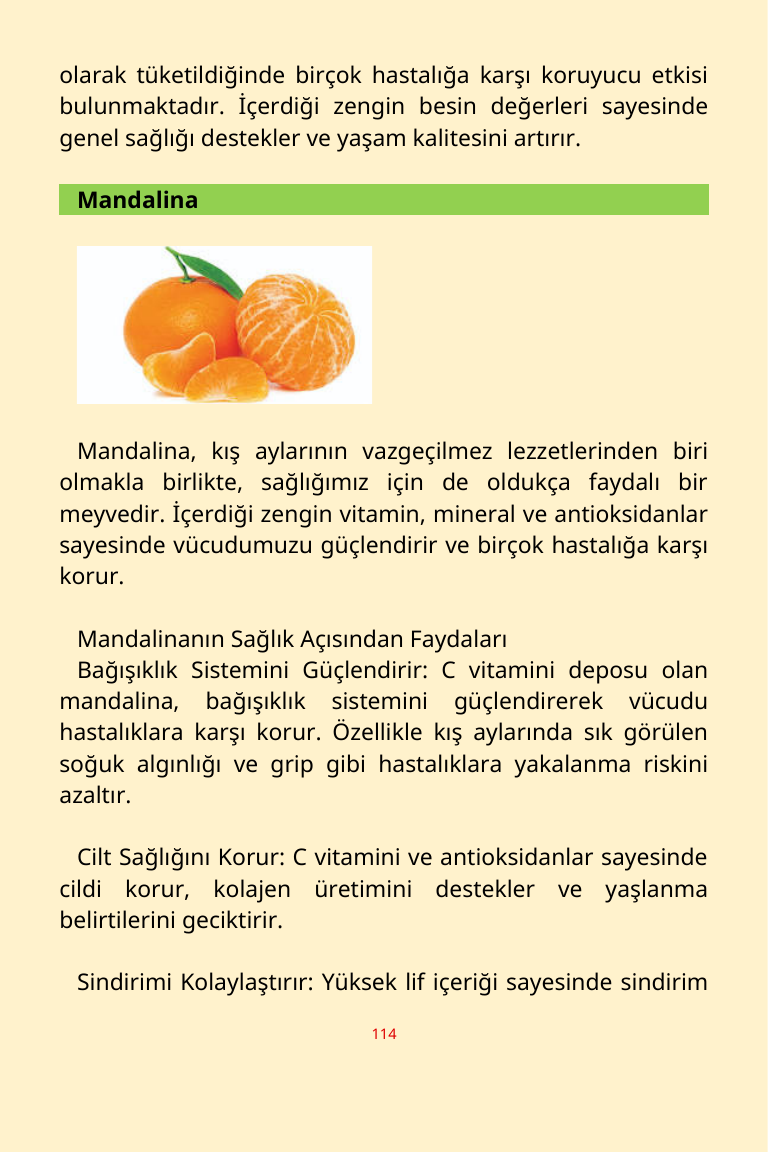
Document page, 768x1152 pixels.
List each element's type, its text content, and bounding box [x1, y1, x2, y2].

text Cilt Sağlığını Korur: C vitamini ve antioksidanlar sayesinde cildi korur, kolajen üretimini destekler ve yaşlanma belirtilerini geciktirir. [59, 841, 709, 935]
picture [76, 246, 373, 404]
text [59, 966, 709, 998]
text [59, 59, 709, 153]
text Bağışıklık Sistemini Güçlendirir: C vitamini deposu olan mandalina, bağışıklık sistemini güçlendirerek vücudu hastalıklara karşı korur. Özellikle kış aylarında sık görülen soğuk algınlığı ve grip gibi hastalıklara yakalanma riskini azaltır. [59, 654, 709, 810]
text Mandalinanın Sağlık Açısından Faydaları [59, 623, 709, 654]
text Mandalina, kış aylarının vazgeçilmez lezzetlerinden biri olmakla birlikte, sağlığımız için de oldukça faydalı bir meyvedir. İçerdiği zengin vitamin, mineral ve antioksidanlar sayesinde vücudumuzu güçlendirir ve birçok hastalığa karşı korur. [59, 435, 709, 591]
text Mandalina [59, 184, 709, 215]
